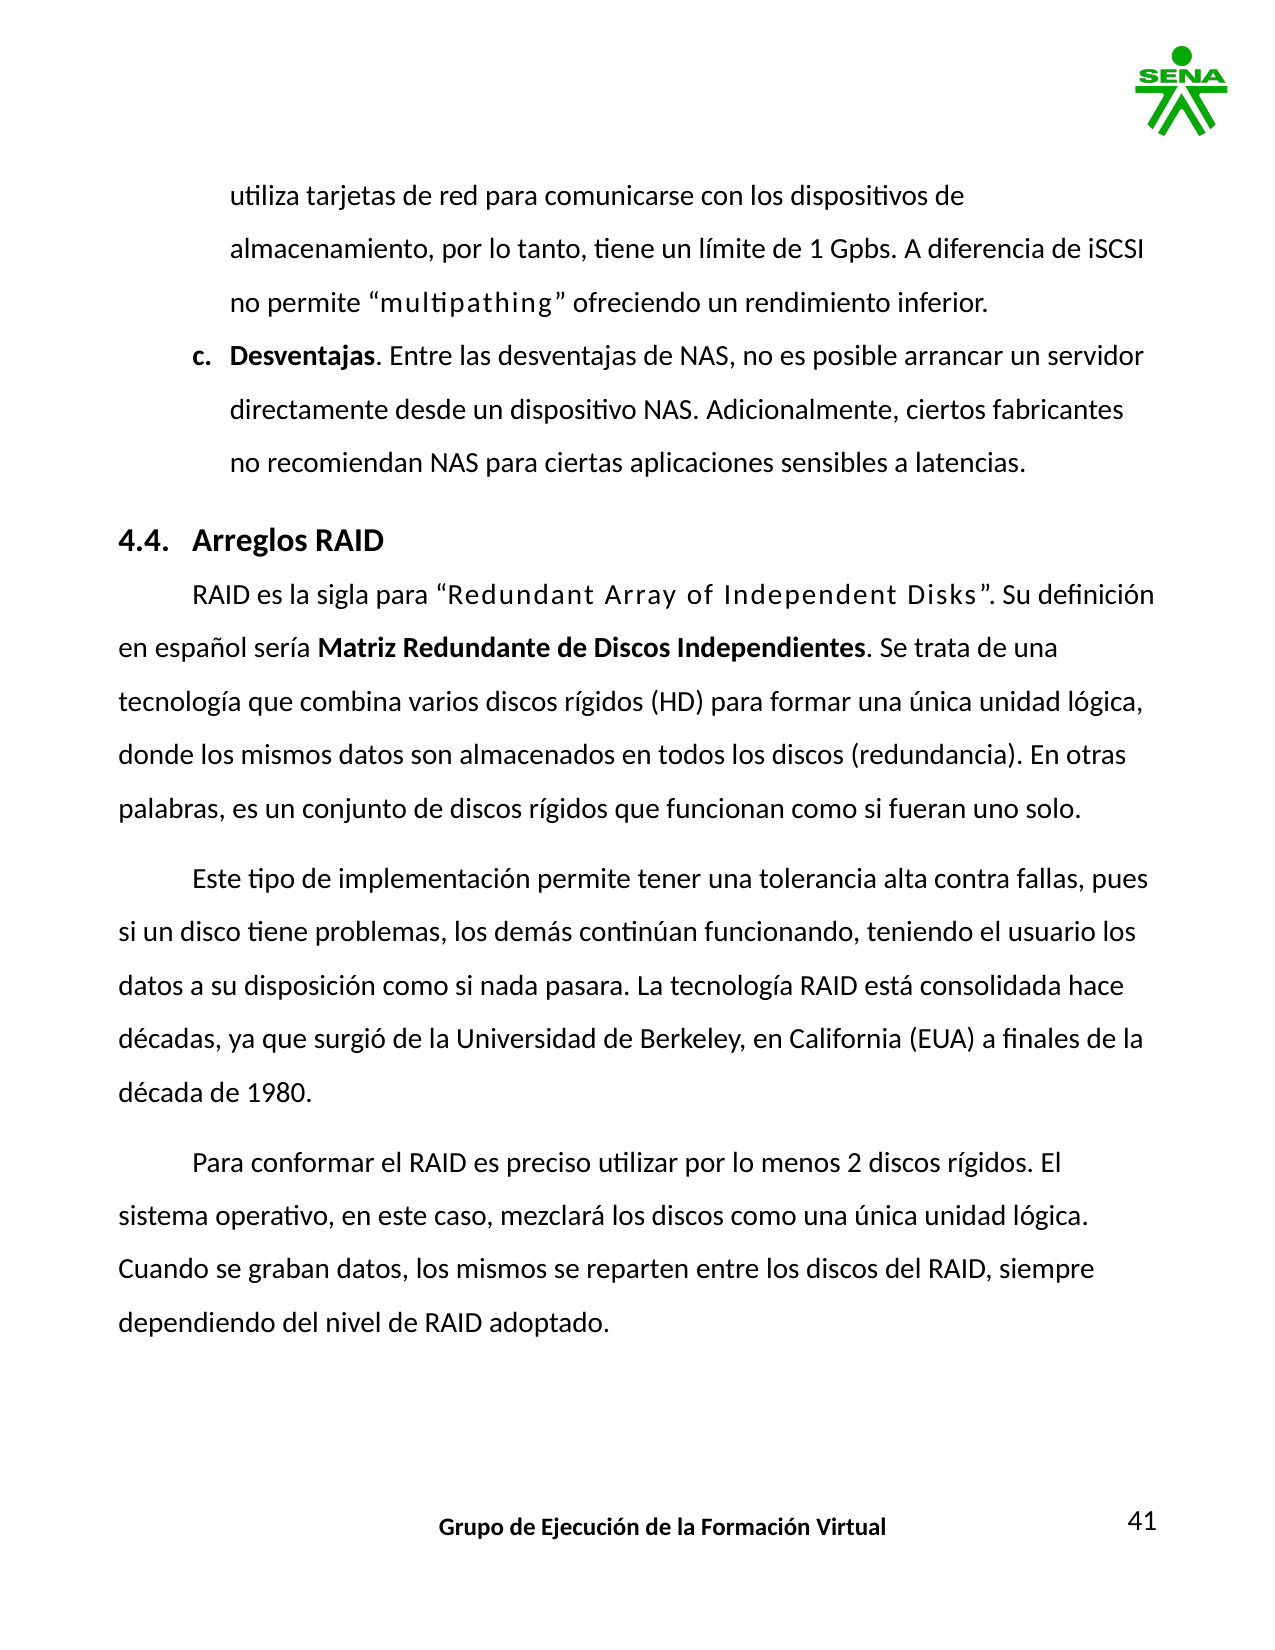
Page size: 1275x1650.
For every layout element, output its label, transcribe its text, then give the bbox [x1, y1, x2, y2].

text Este tipo de implementación permite tener una tolerancia alta contra fallas, pues si un disco tiene problemas, los demás continúan funcionando, teniendo el usuario los datos a su disposición como si nada pasara. La tecnología RAID está consolidada hace décadas, ya que surgió de la Universidad de Berkeley, en California (EUA) a finales de la década de 1980. [118, 860, 1157, 1109]
subtitle Arreglos RAID [118, 519, 1157, 559]
picture [1135, 46, 1228, 136]
text RAID es la sigla para “Redundant Array of Independent Disks”. Su definición en español sería Matriz Redundante de Discos Independientes. Se trata de una tecnología que combina varios discos rígidos (HD) para formar una única unidad lógica, donde los mismos datos son almacenados en todos los discos (redundancia). En otras palabras, es un conjunto de discos rígidos que funcionan como si fueran uno solo. [118, 576, 1157, 825]
list Desventajas. Entre las desventajas de NAS, no es posible arrancar un servidor directamente desde un dispositivo NAS. Adicionalmente, ciertos fabricantes no recomiendan NAS para ciertas aplicaciones sensibles a latencias. [192, 337, 1157, 480]
text Para conformar el RAID es preciso utilizar por lo menos 2 discos rígidos. El sistema operativo, en este caso, mezclará los discos como una única unidad lógica. Cuando se graban datos, los mismos se reparten entre los discos del RAID, siempre dependiendo del nivel de RAID adoptado. [118, 1144, 1157, 1340]
